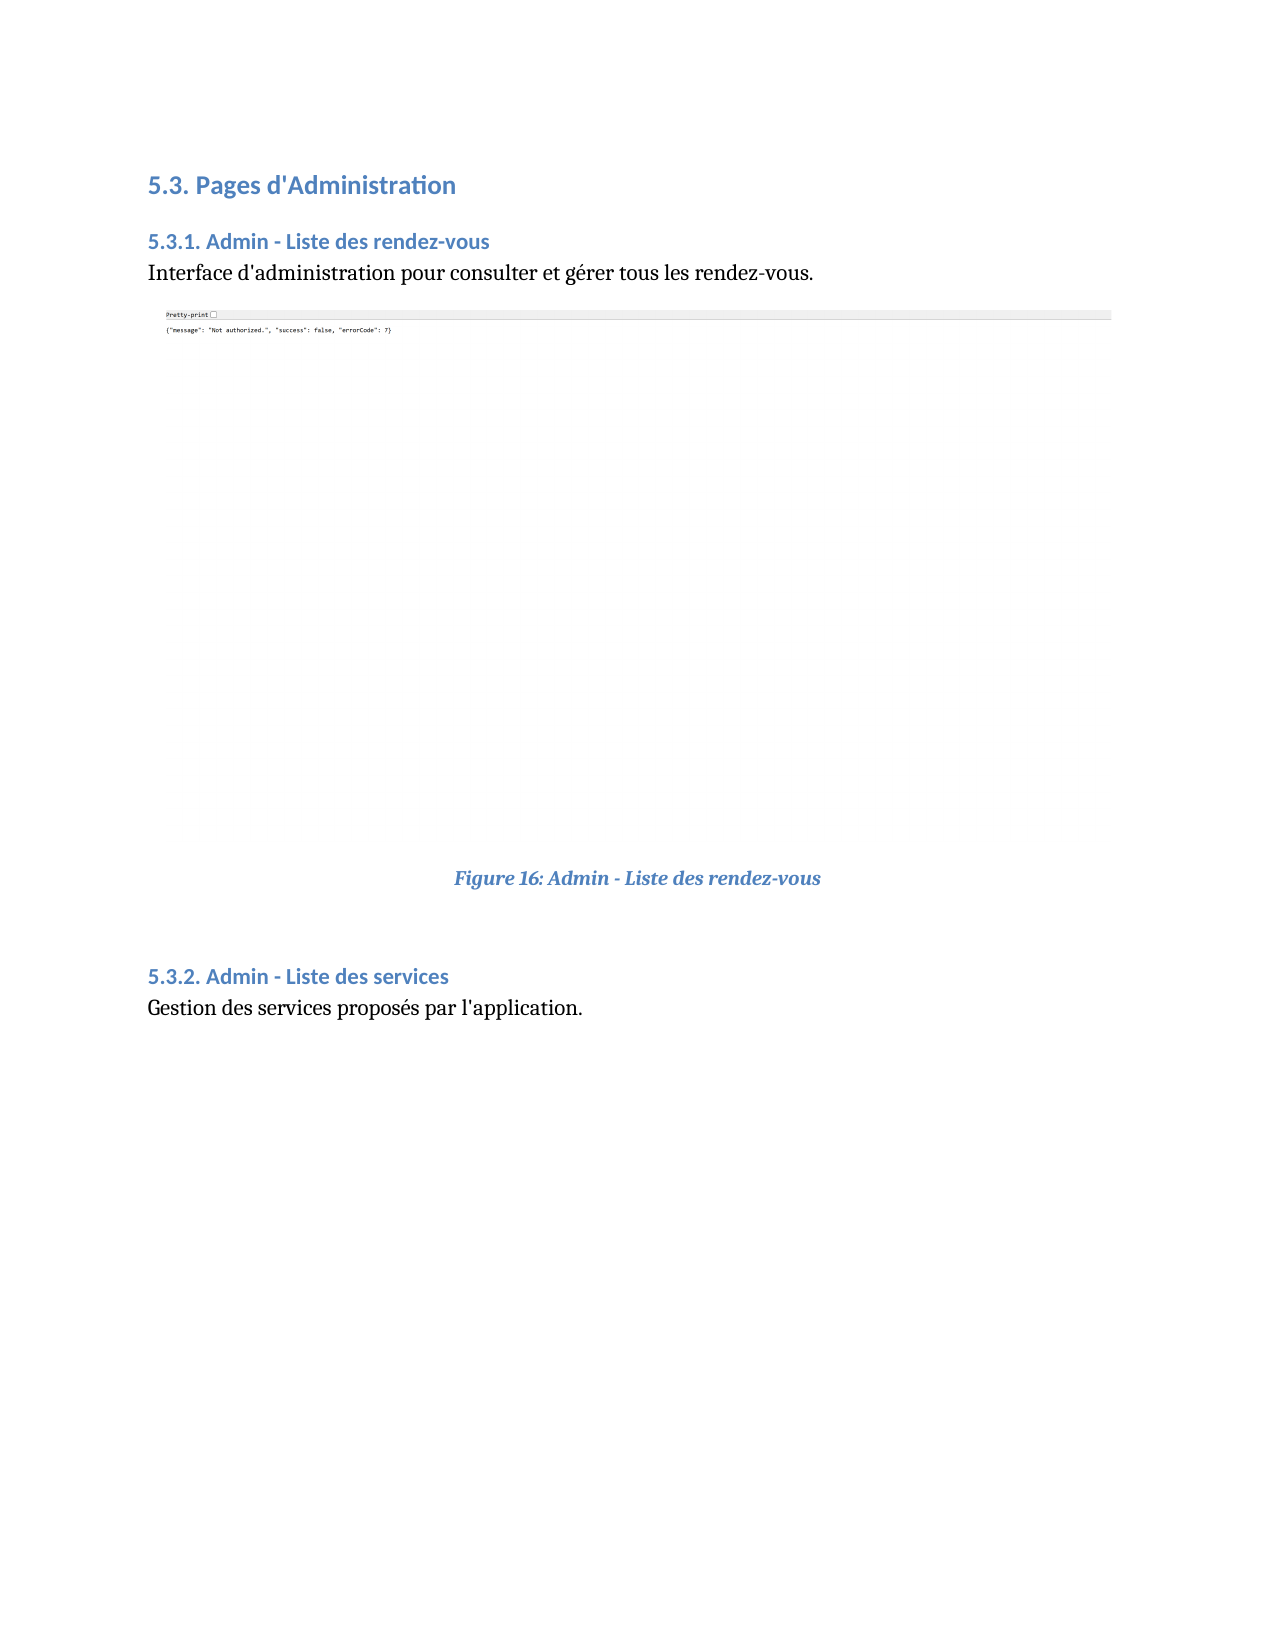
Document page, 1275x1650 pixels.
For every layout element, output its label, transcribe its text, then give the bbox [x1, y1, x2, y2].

text Interface d'administration pour consulter et gérer tous les rendez-vous. [148, 259, 1127, 286]
text Gestion des services proposés par l'application. [148, 994, 1127, 1021]
subtitle 5.3.2. Admin - Liste des services [148, 962, 1127, 990]
subtitle 5.3.1. Admin - Liste des rendez-vous [148, 227, 1127, 255]
text Figure 16: Admin - Liste des rendez-vous [148, 867, 1127, 891]
picture [166, 310, 1112, 842]
subtitle 5.3. Pages d'Administration [148, 168, 1127, 201]
